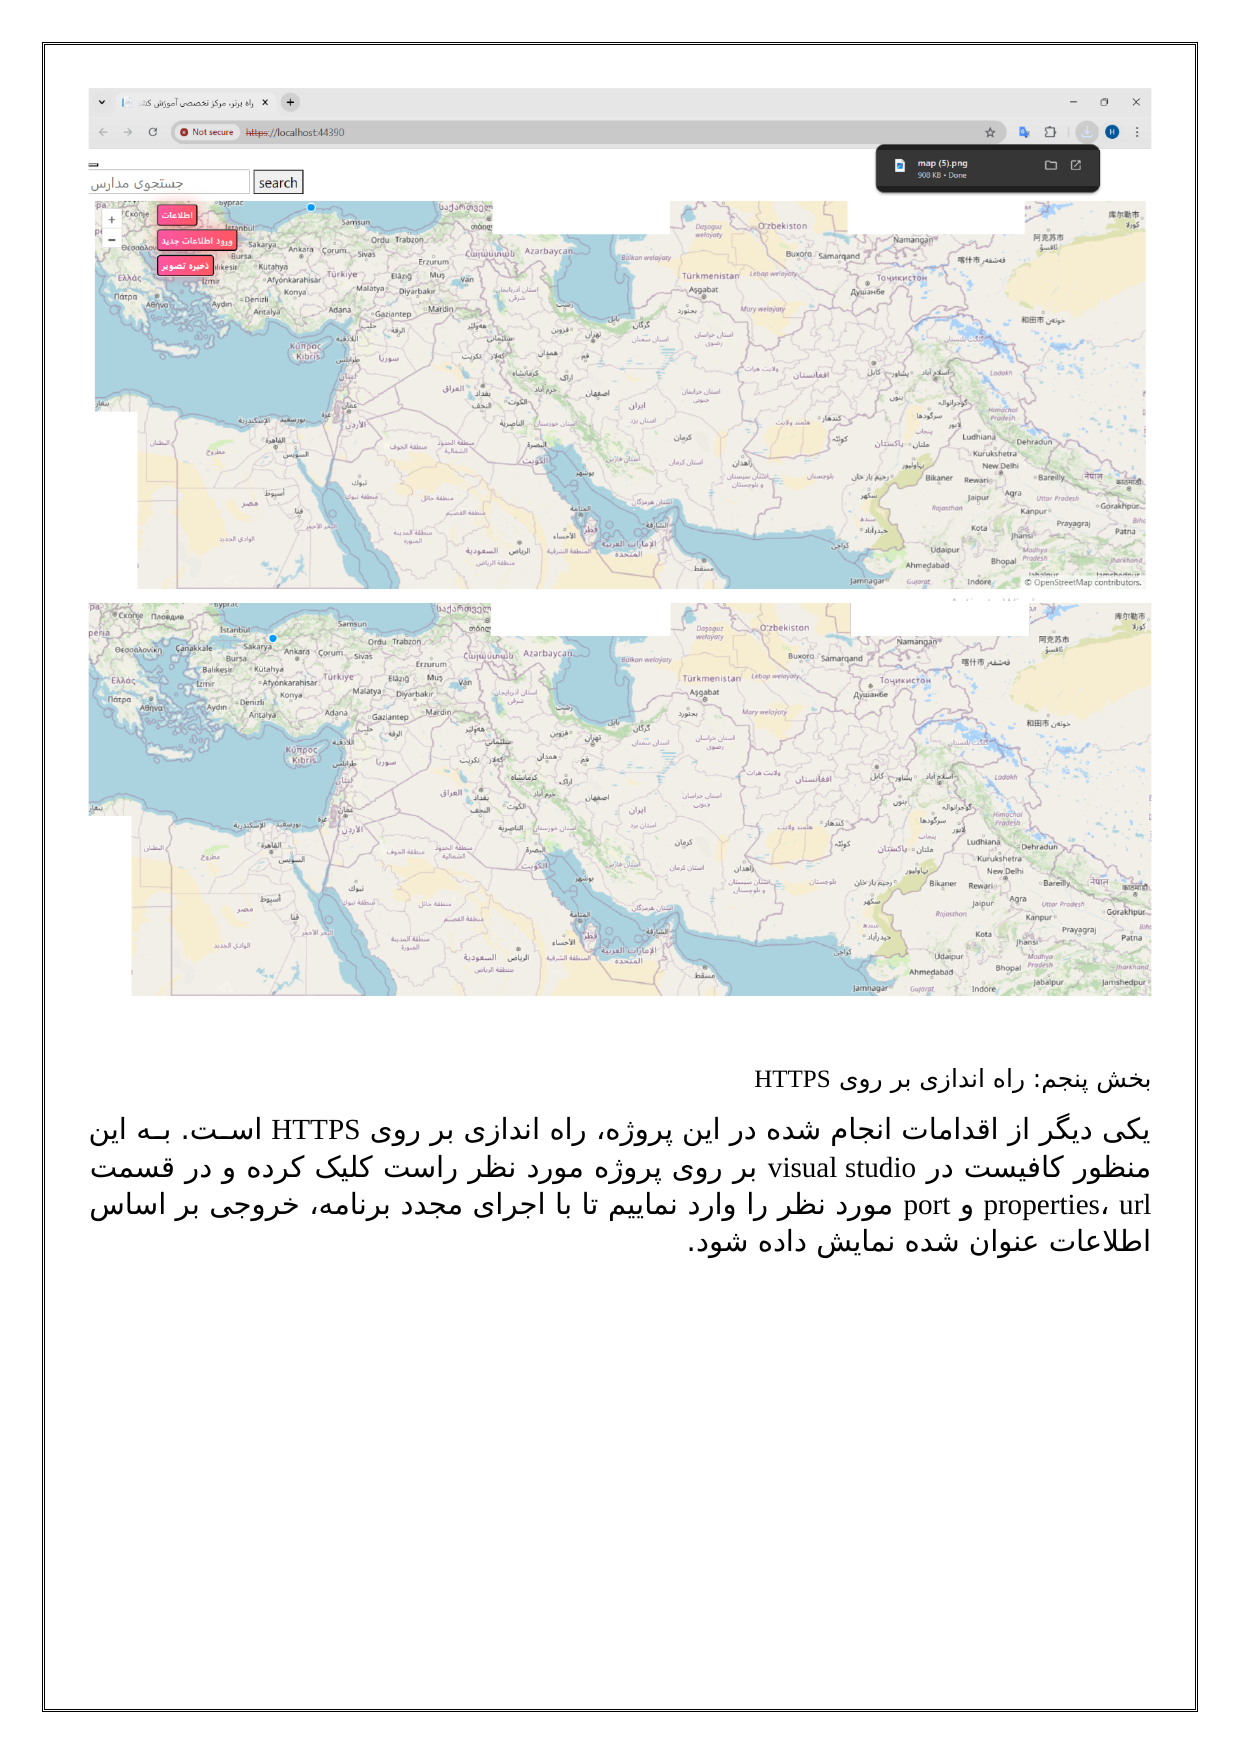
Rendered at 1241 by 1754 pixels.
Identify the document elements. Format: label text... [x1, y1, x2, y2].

text بخش پنجم: راه اندازی بر روی HTTPS [89, 1064, 1152, 1093]
picture [88, 603, 1152, 996]
picture [88, 88, 1152, 601]
text یکی دیگر از اقدامات انجام شده در این پروژه، راه اندازی بر روی HTTPS است. به این منظور کافیست در visual studio بر روی پروژه مورد نظر راست کلیک کرده و در قسمت properties، url و port مورد نظر را وارد نماییم تا با اجرای مجدد برنامه، خروجی بر اساس اطلاعات عنوان شده نمایش داده شود. [89, 1112, 1152, 1258]
